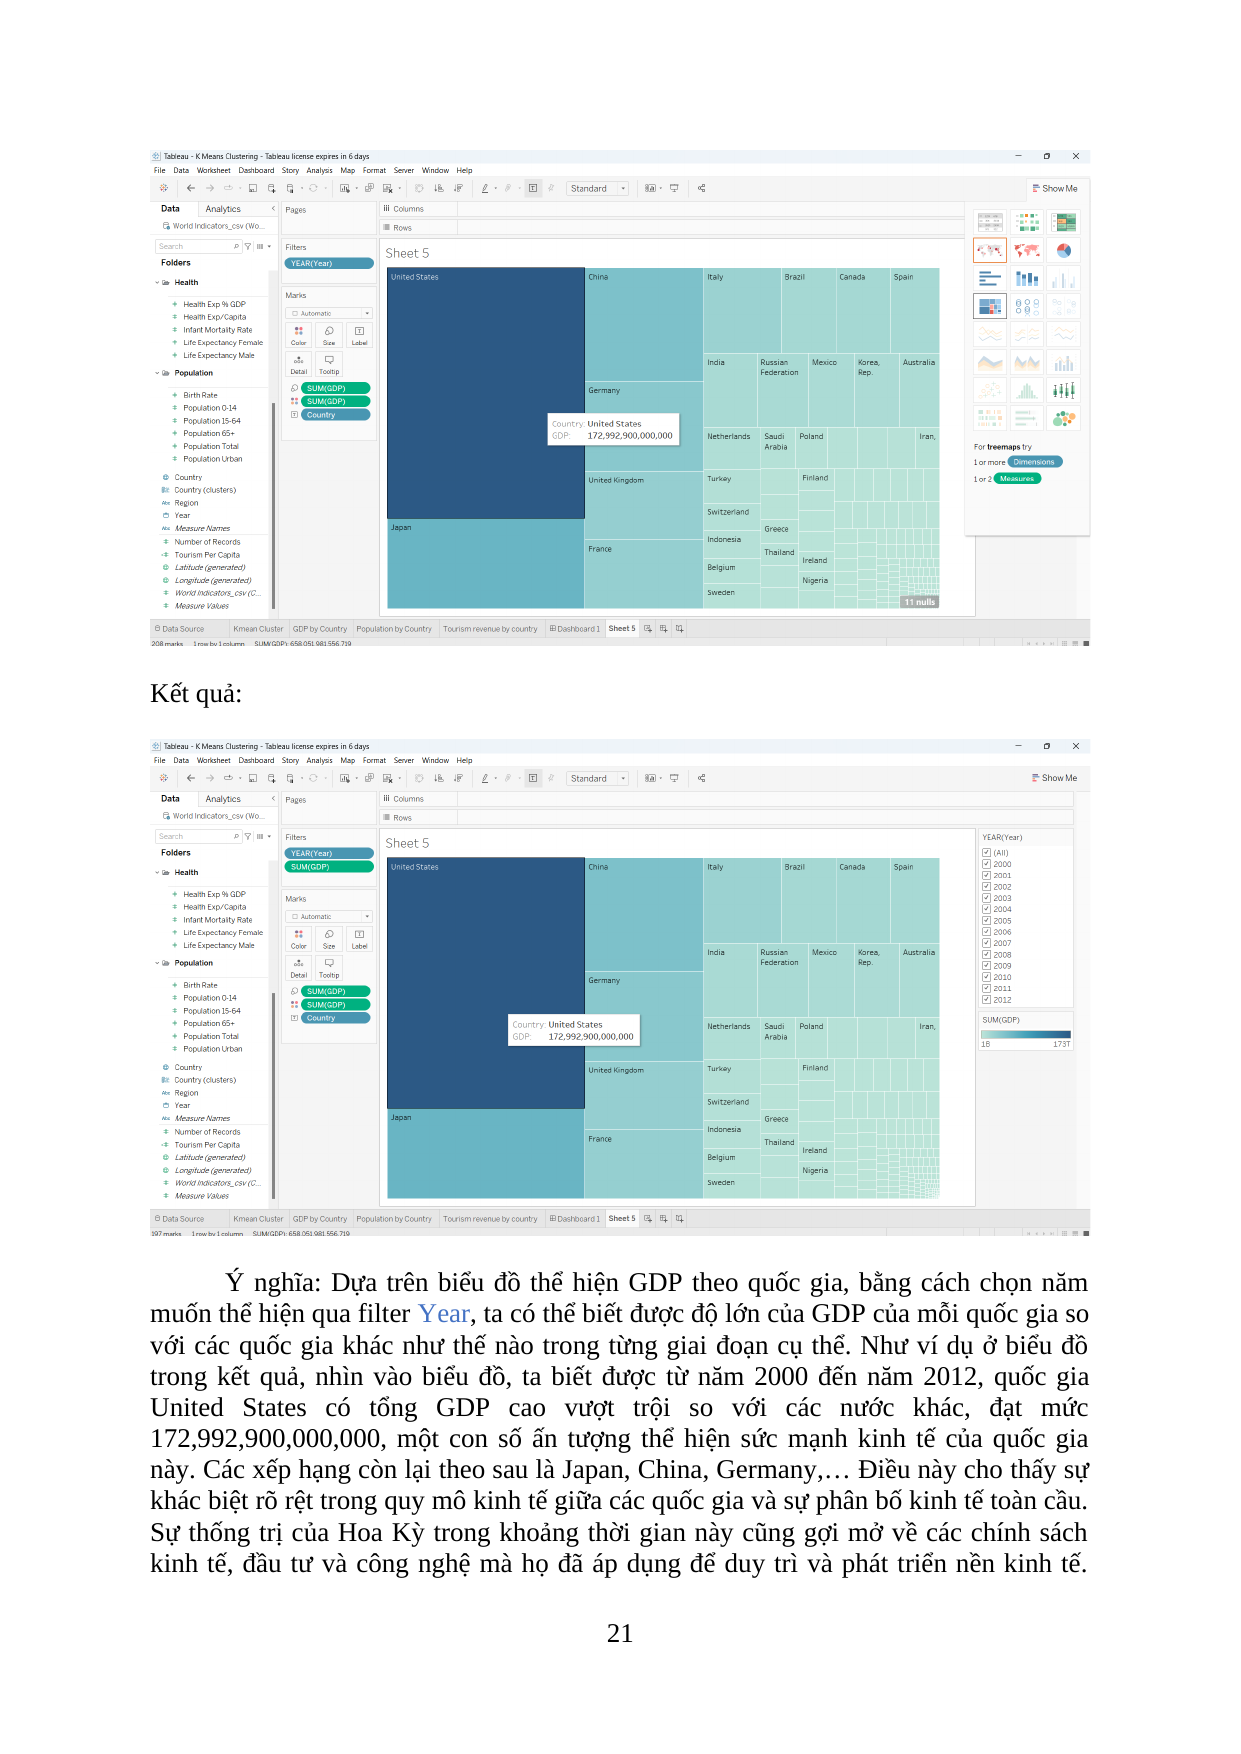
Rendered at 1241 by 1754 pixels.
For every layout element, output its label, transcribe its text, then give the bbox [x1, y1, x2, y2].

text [150, 1266, 1090, 1578]
text Kết quả: [150, 677, 1090, 708]
picture [150, 150, 1091, 646]
picture [150, 739, 1091, 1236]
